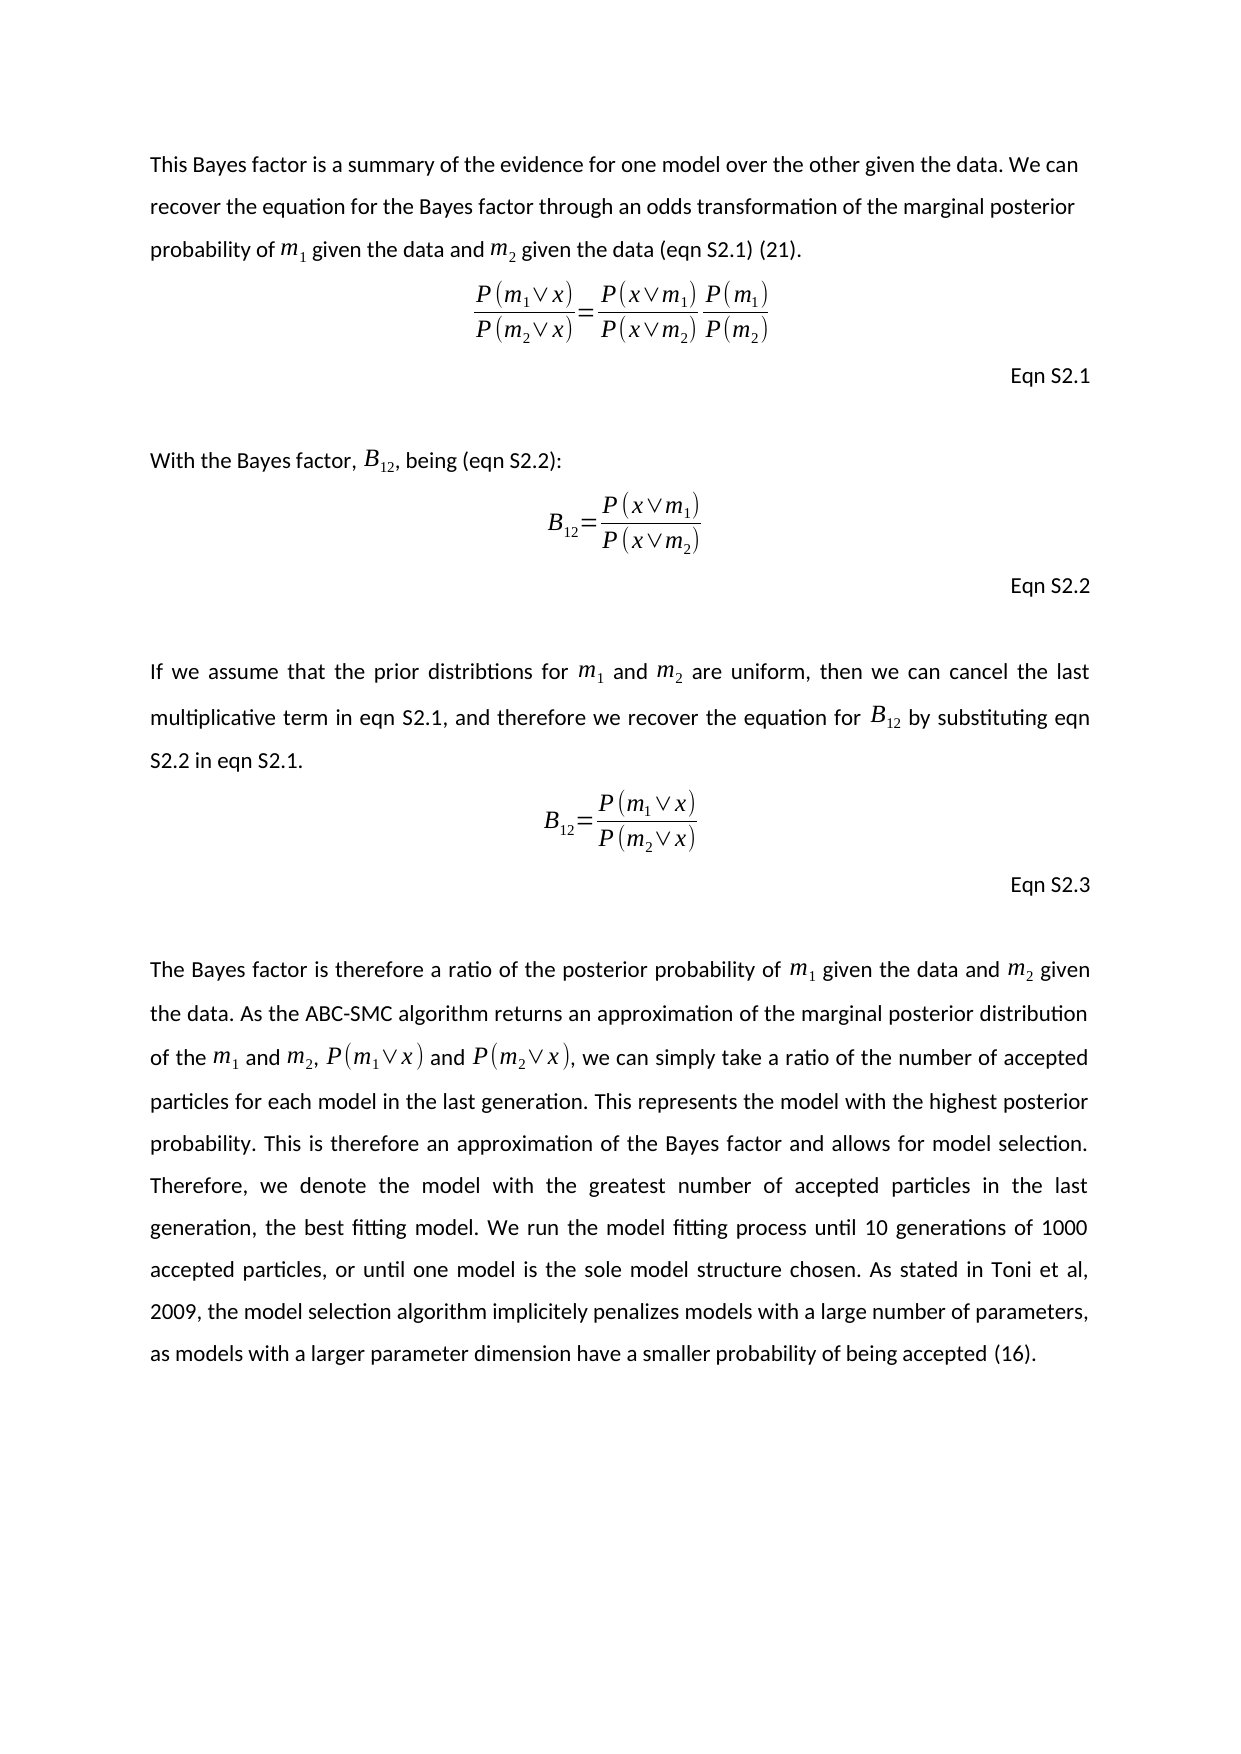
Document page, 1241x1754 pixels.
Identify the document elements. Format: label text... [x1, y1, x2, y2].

text The Bayes factor is therefore a ratio of the posterior probability of given the data and given the data. As the ABC-SMC algorithm returns an approximation of the marginal posterior distribution of the and , and , we can simply take a ratio of the number of accepted particles for each model in the last generation. This represents the model with the highest posterior probability. This is therefore an approximation of the Bayes factor and allows for model selection. Therefore, we denote the model with the greatest number of accepted particles in the last generation, the best fitting model. We run the model fitting process until 10 generations of 1000 accepted particles, or until one model is the sole model structure chosen. As stated in Toni et al, 2009, the model selection algorithm implicitely penalizes models with a large number of parameters, as models with a larger parameter dimension have a smaller probability of being accepted (16). [150, 954, 1090, 1367]
text This Bayes factor is a summary of the evidence for one model over the other given the data. We can recover the equation for the Bayes factor through an odds transformation of the marginal posterior probability of given the data and given the data (eqn S2.1) (21). [150, 150, 1090, 265]
text Eqn S2.1 [150, 361, 1090, 389]
text Eqn S2.3 [150, 870, 1090, 898]
text Eqn S2.2 [150, 572, 1090, 600]
text If we assume that the prior distribtions for and are uniform, then we can cancel the last multiplicative term in eqn S2.1, and therefore we recover the equation for by substituting eqn S2.2 in eqn S2.1. [150, 656, 1090, 774]
text With the Bayes factor, , being (eqn S2.2): [150, 445, 1090, 476]
